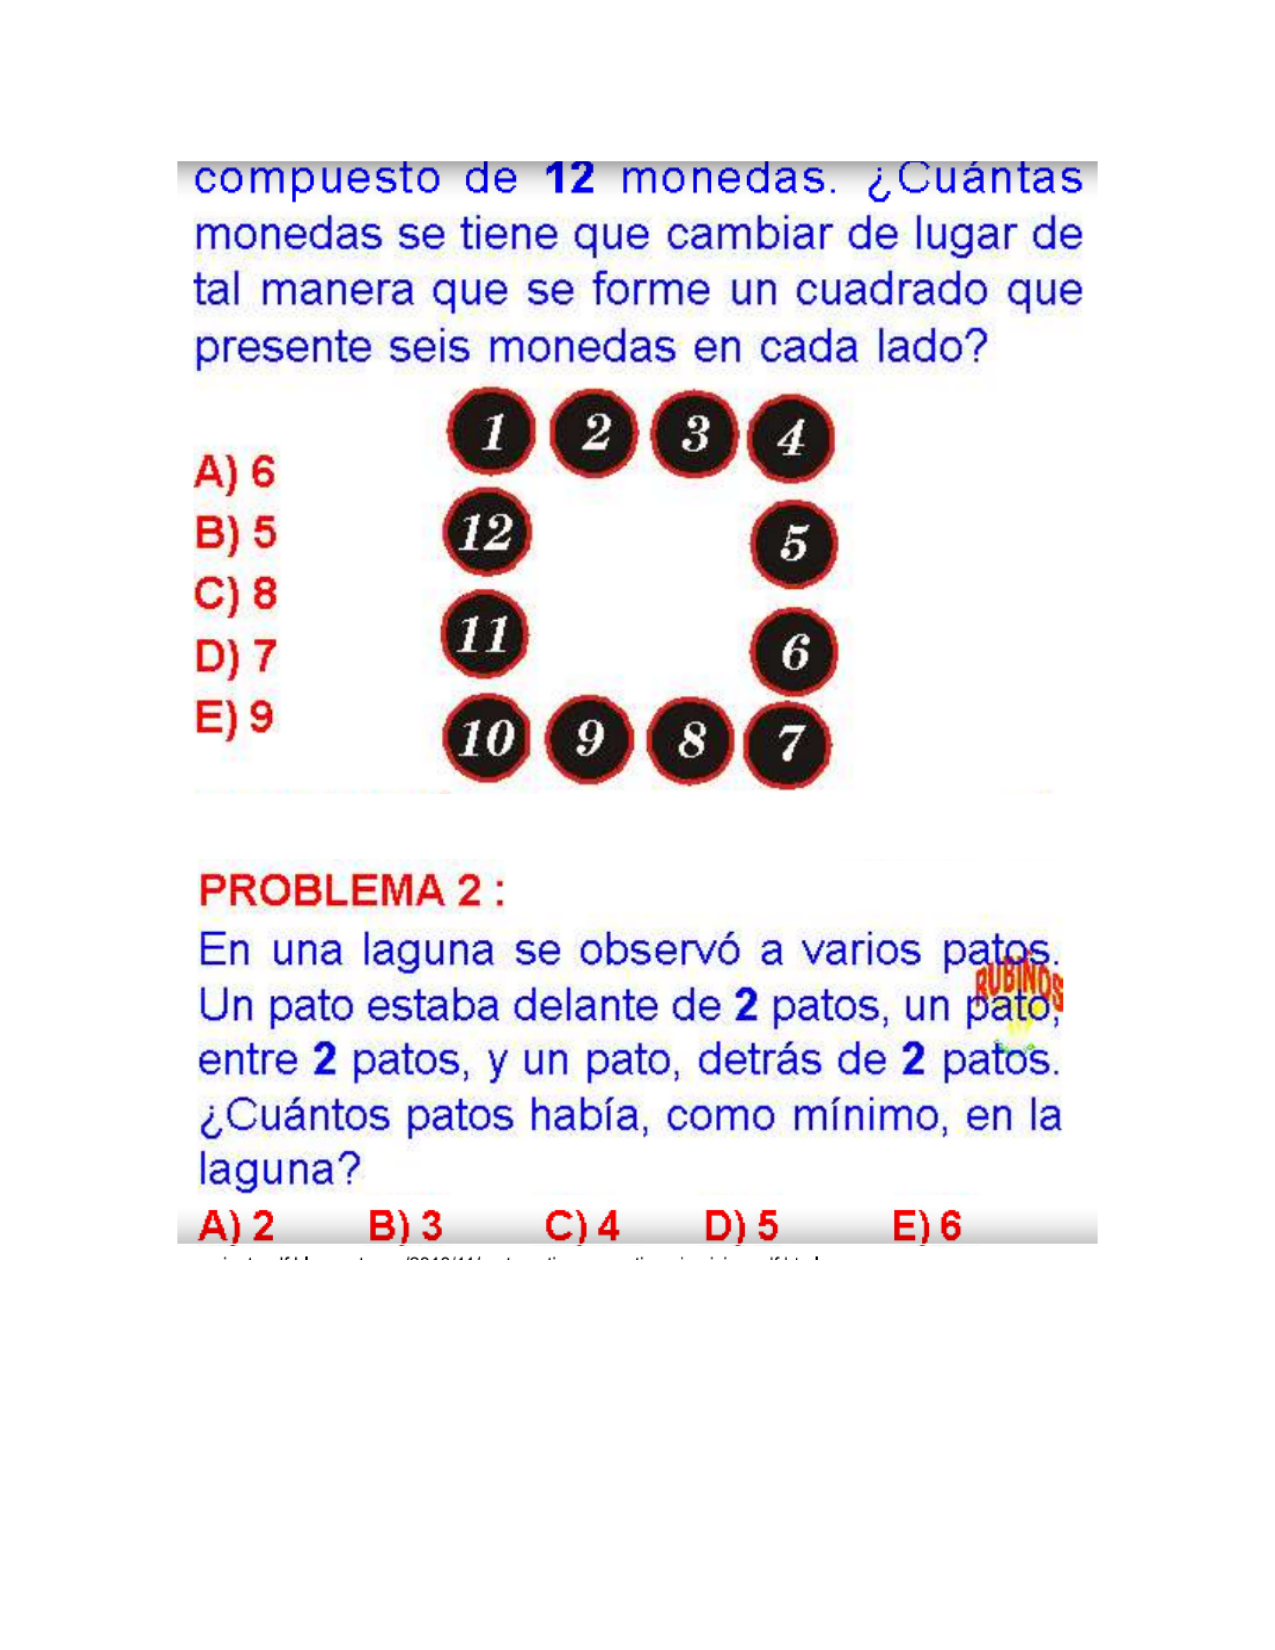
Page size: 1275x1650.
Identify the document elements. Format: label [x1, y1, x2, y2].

picture [177, 859, 1098, 1260]
picture [177, 147, 1098, 794]
